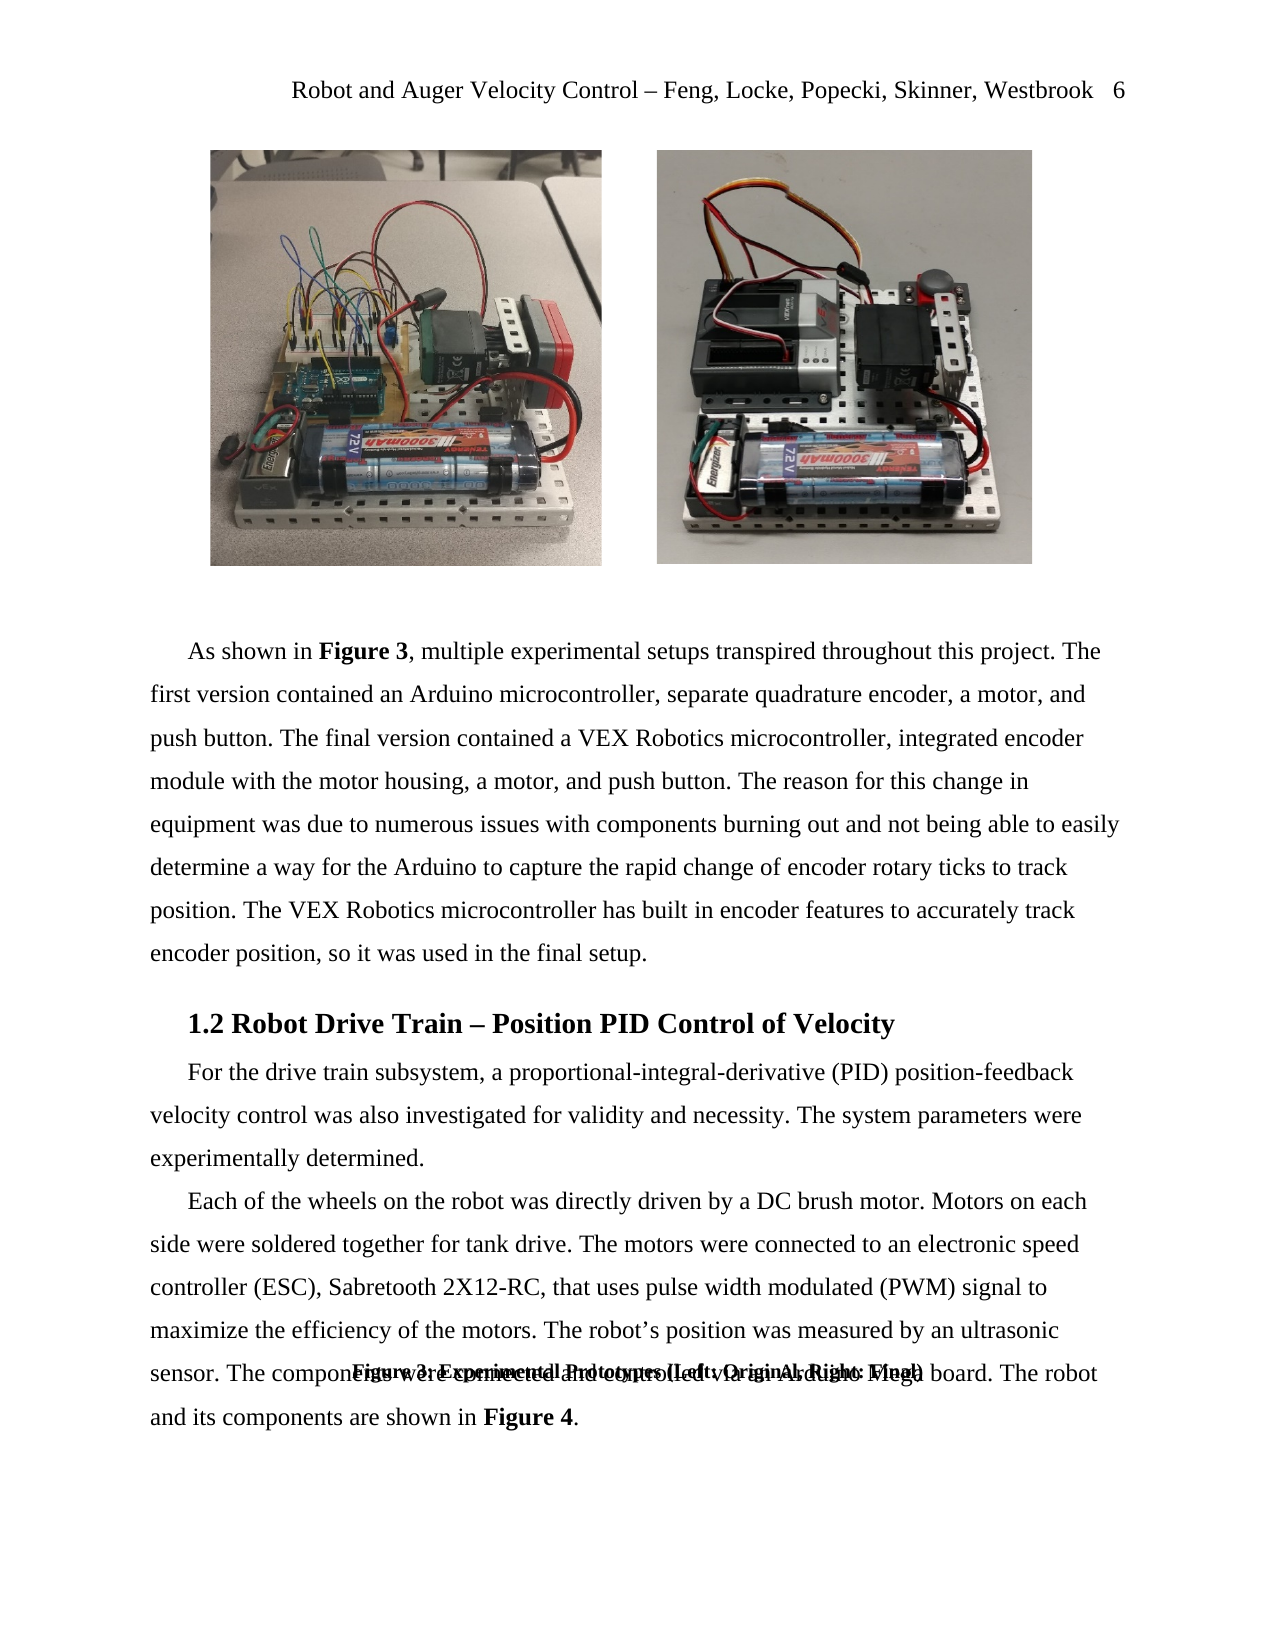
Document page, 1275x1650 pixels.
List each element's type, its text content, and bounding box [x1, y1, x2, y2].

picture [210, 150, 602, 566]
subtitle 1.2 Robot Drive Train – Position PID Control of Velocity [150, 1006, 1125, 1040]
text For the drive train subsystem, a proportional-integral-derivative (PID) position-feedback velocity control was also investigated for validity and necessity. The system parameters were experimentally determined. [150, 1057, 1125, 1172]
text Each of the wheels on the robot was directly driven by a DC brush motor. Motors on each side were soldered together for tank drive. The motors were connected to an electronic speed controller (ESC), Sabretooth 2X12-RC, that uses pulse width modulated (PWM) signal to maximize the efficiency of the motors. The robot’s position was measured by an ultrasonic sensor. The components were connected and controlled via an Arduino Mega board. The robot and its components are shown in Figure 4. [150, 1186, 1125, 1430]
picture [656, 150, 1033, 564]
